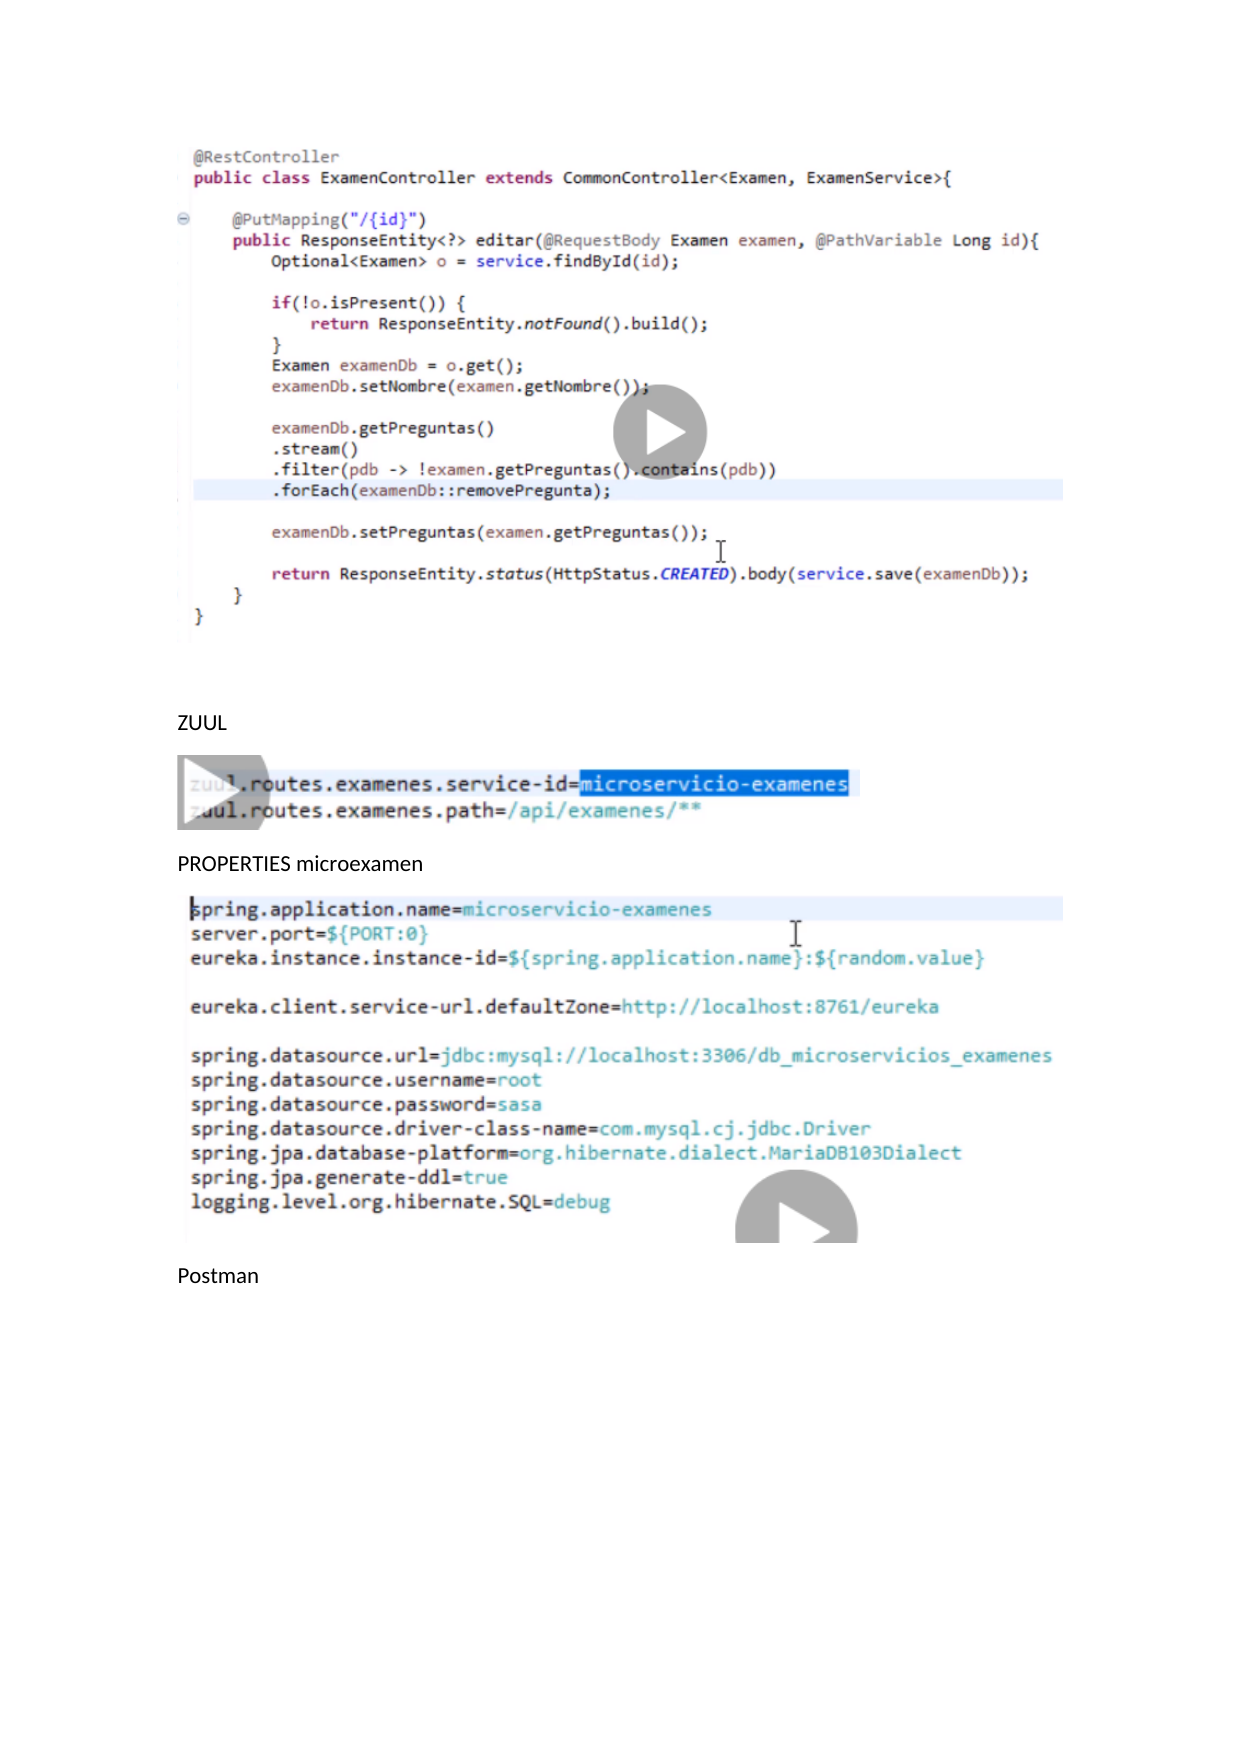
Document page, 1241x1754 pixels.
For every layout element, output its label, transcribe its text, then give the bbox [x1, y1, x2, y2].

text ZUUL [177, 708, 1063, 736]
picture [177, 895, 1063, 1243]
picture [177, 147, 1063, 643]
picture [177, 755, 860, 830]
text Postman [177, 1261, 1063, 1289]
text PROPERTIES microexamen [177, 849, 1063, 877]
